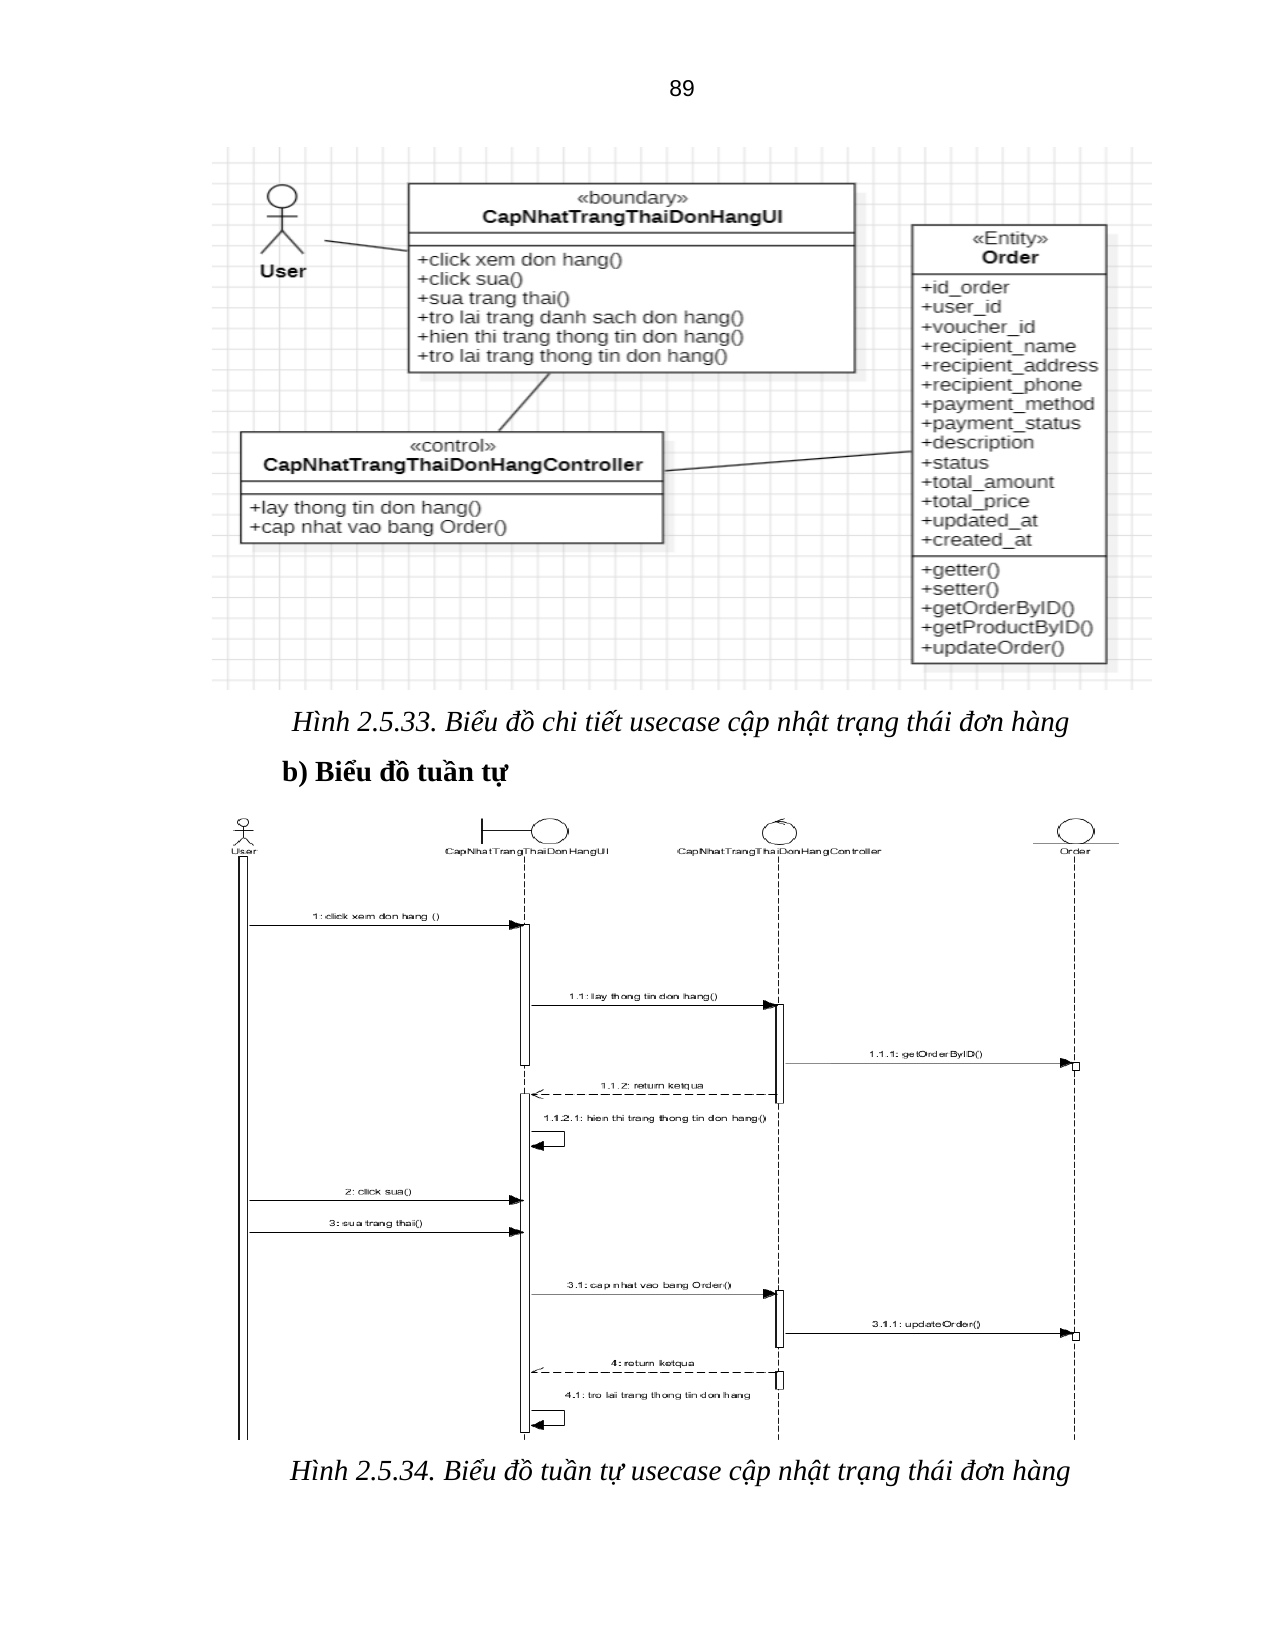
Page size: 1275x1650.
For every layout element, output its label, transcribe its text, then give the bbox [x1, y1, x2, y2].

subtitle Hình 2.5.33. Biểu đồ chi tiết usecase cập nhật trạng thái đơn hàng [207, 704, 1157, 737]
subtitle Hình 2.5.34. Biểu đồ tuần tự usecase cập nhật trạng thái đơn hàng [207, 1453, 1157, 1487]
picture [211, 803, 1152, 1440]
text b) Biểu đồ tuần tự [282, 754, 1157, 787]
picture [211, 147, 1152, 690]
